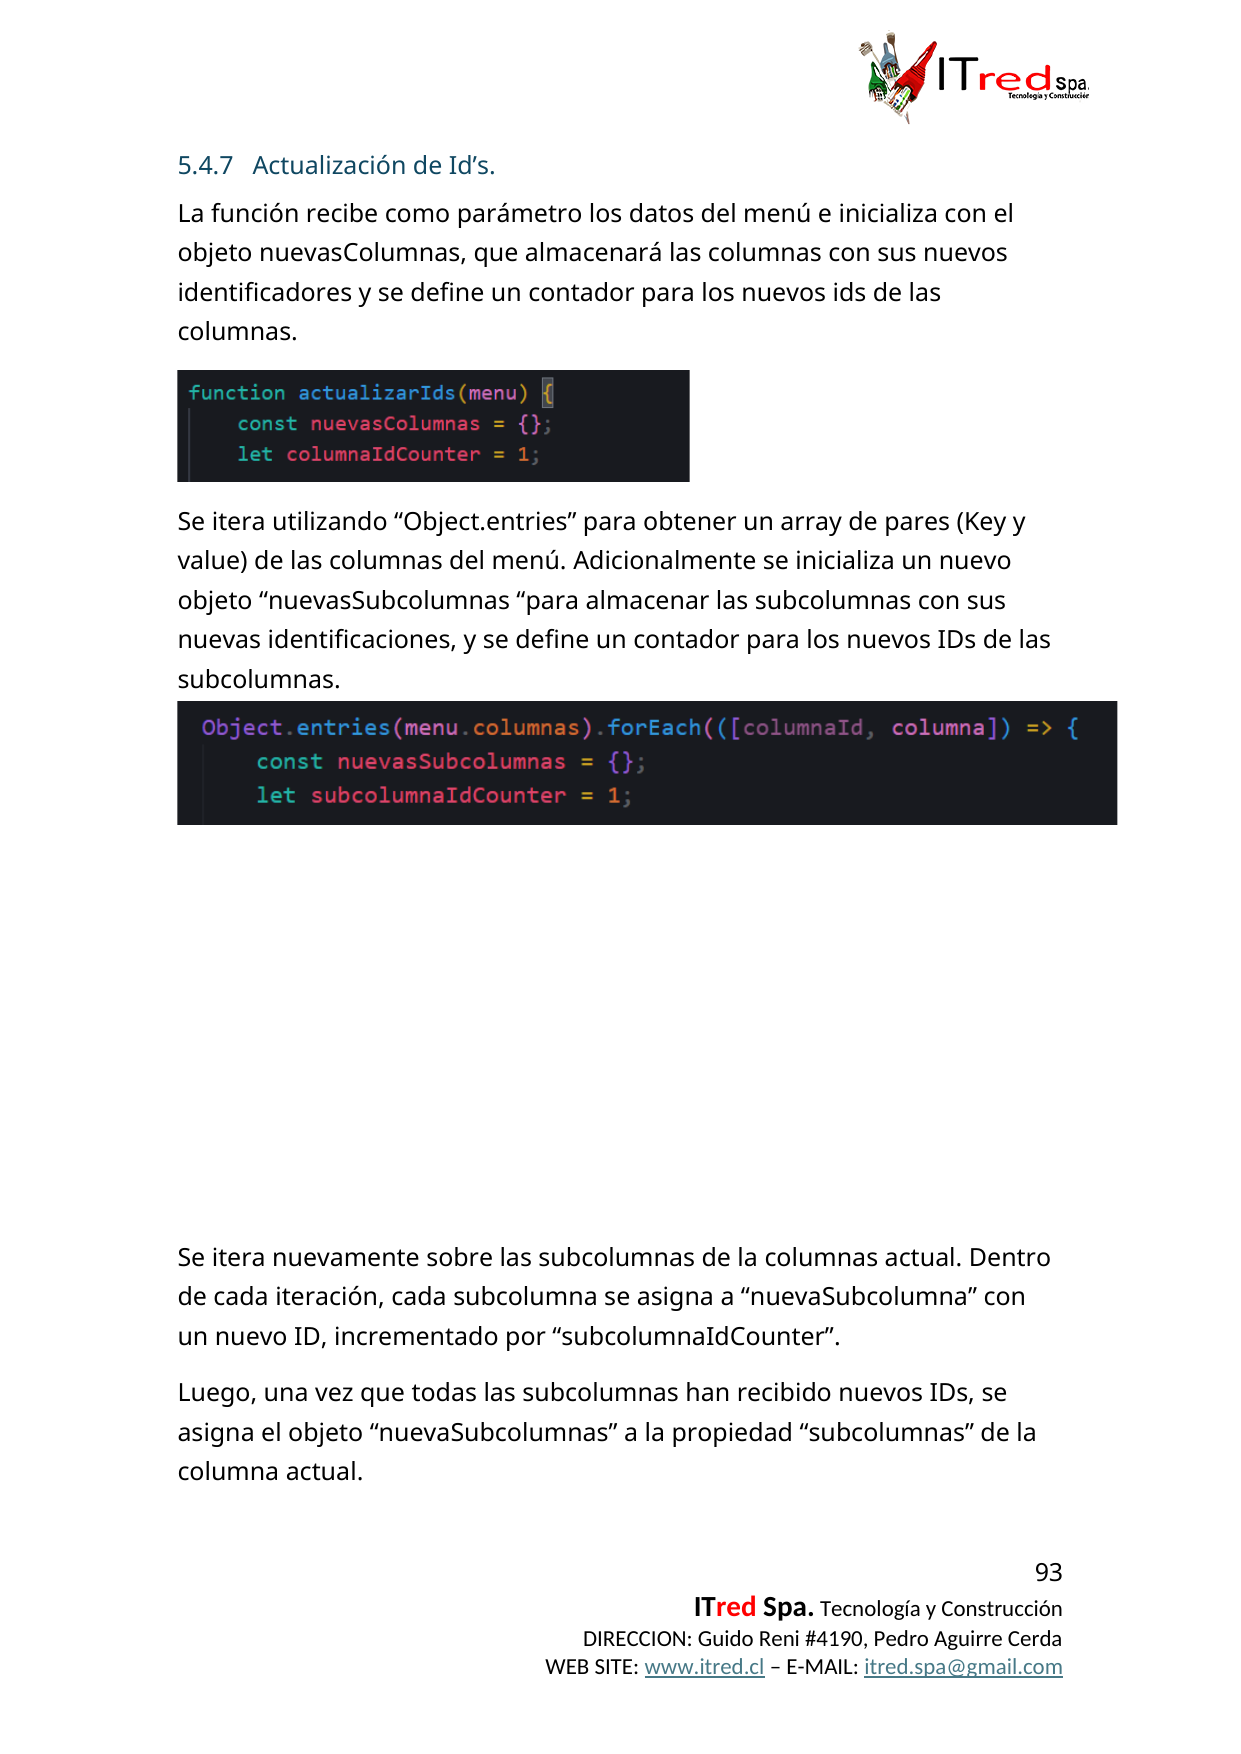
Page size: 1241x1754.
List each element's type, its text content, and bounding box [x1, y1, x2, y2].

text La función recibe como parámetro los datos del menú e inicializa con el objeto nuevasColumnas, que almacenará las columnas con sus nuevos identificadores y se define un contador para los nuevos ids de las columnas. [177, 195, 1063, 348]
picture [177, 370, 690, 482]
text Se itera utilizando “Object.entries” para obtener un array de pares (Key y value) de las columnas del menú. Adicionalmente se inicializa un nuevo objeto “nuevasSubcolumnas “para almacenar las subcolumnas con sus nuevas identificaciones, y se define un contador para los nuevos IDs de las subcolumnas. [177, 503, 1063, 701]
picture [857, 30, 1089, 124]
picture [177, 701, 1118, 825]
text Luego, una vez que todas las subcolumnas han recibido nuevos IDs, se asigna el objeto “nuevaSubcolumnas” a la propiedad “subcolumnas” de la columna actual. [177, 1375, 1063, 1488]
subtitle Actualización de Id’s. [177, 148, 1063, 182]
text Se itera nuevamente sobre las subcolumnas de la columnas actual. Dentro de cada iteración, cada subcolumna se asigna a “nuevaSubcolumna” con un nuevo ID, incrementado por “subcolumnaIdCounter”. [177, 1239, 1063, 1353]
